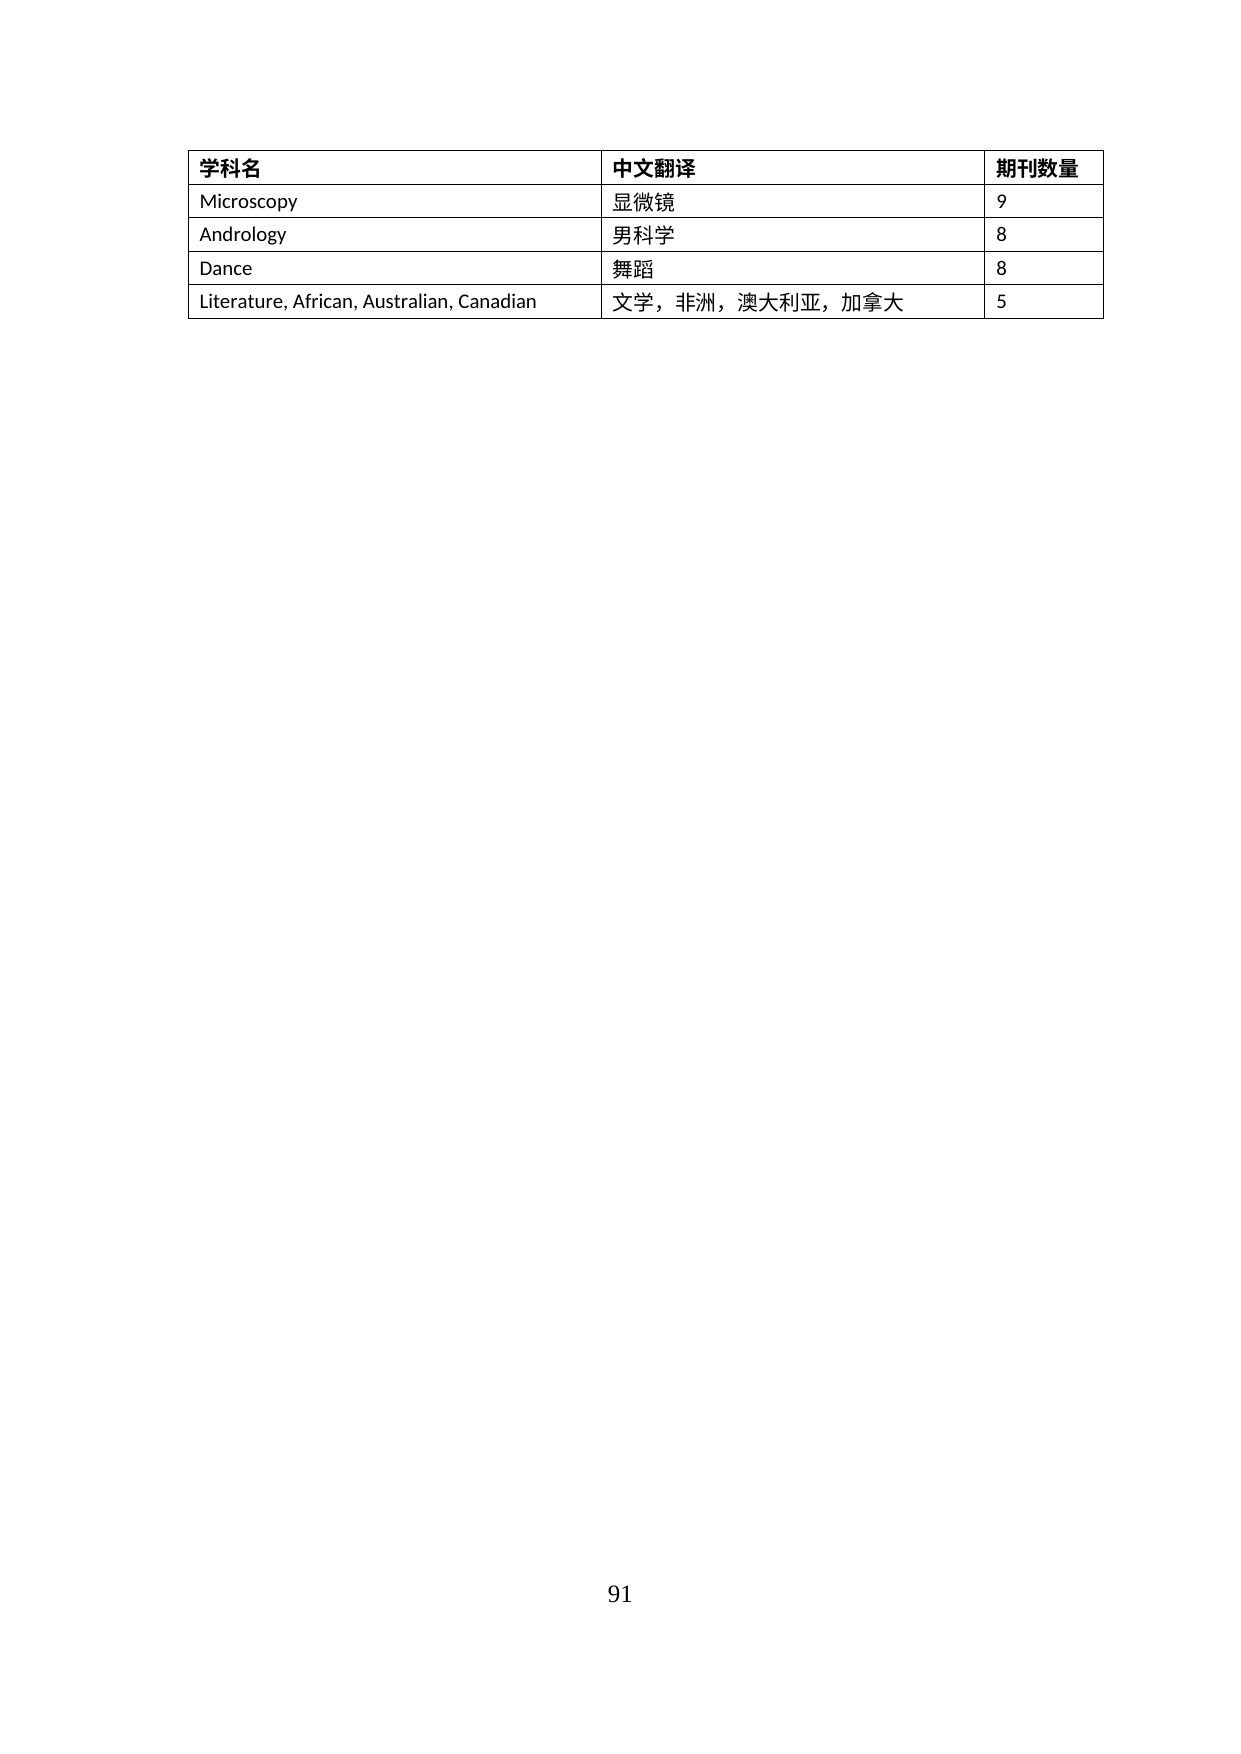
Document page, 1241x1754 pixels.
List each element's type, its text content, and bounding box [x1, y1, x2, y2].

table_cell Andrology [189, 218, 601, 251]
table_cell 5 [985, 285, 1103, 318]
table_cell 显微镜 [602, 185, 984, 217]
table_cell Microscopy [189, 185, 601, 217]
table_header 期刊数量 [985, 151, 1103, 183]
table_cell 8 [985, 218, 1103, 251]
table_cell Literature, African, Australian, Canadian [189, 285, 601, 318]
table_cell 男科学 [602, 218, 984, 251]
table_header 中文翻译 [602, 151, 984, 183]
table_cell 9 [985, 185, 1103, 217]
table_cell Dance [189, 252, 601, 284]
table_cell 舞蹈 [602, 252, 984, 284]
table_header 学科名 [189, 151, 601, 183]
table_cell 文学，非洲，澳大利亚，加拿大 [602, 285, 984, 318]
table_cell 8 [985, 252, 1103, 284]
